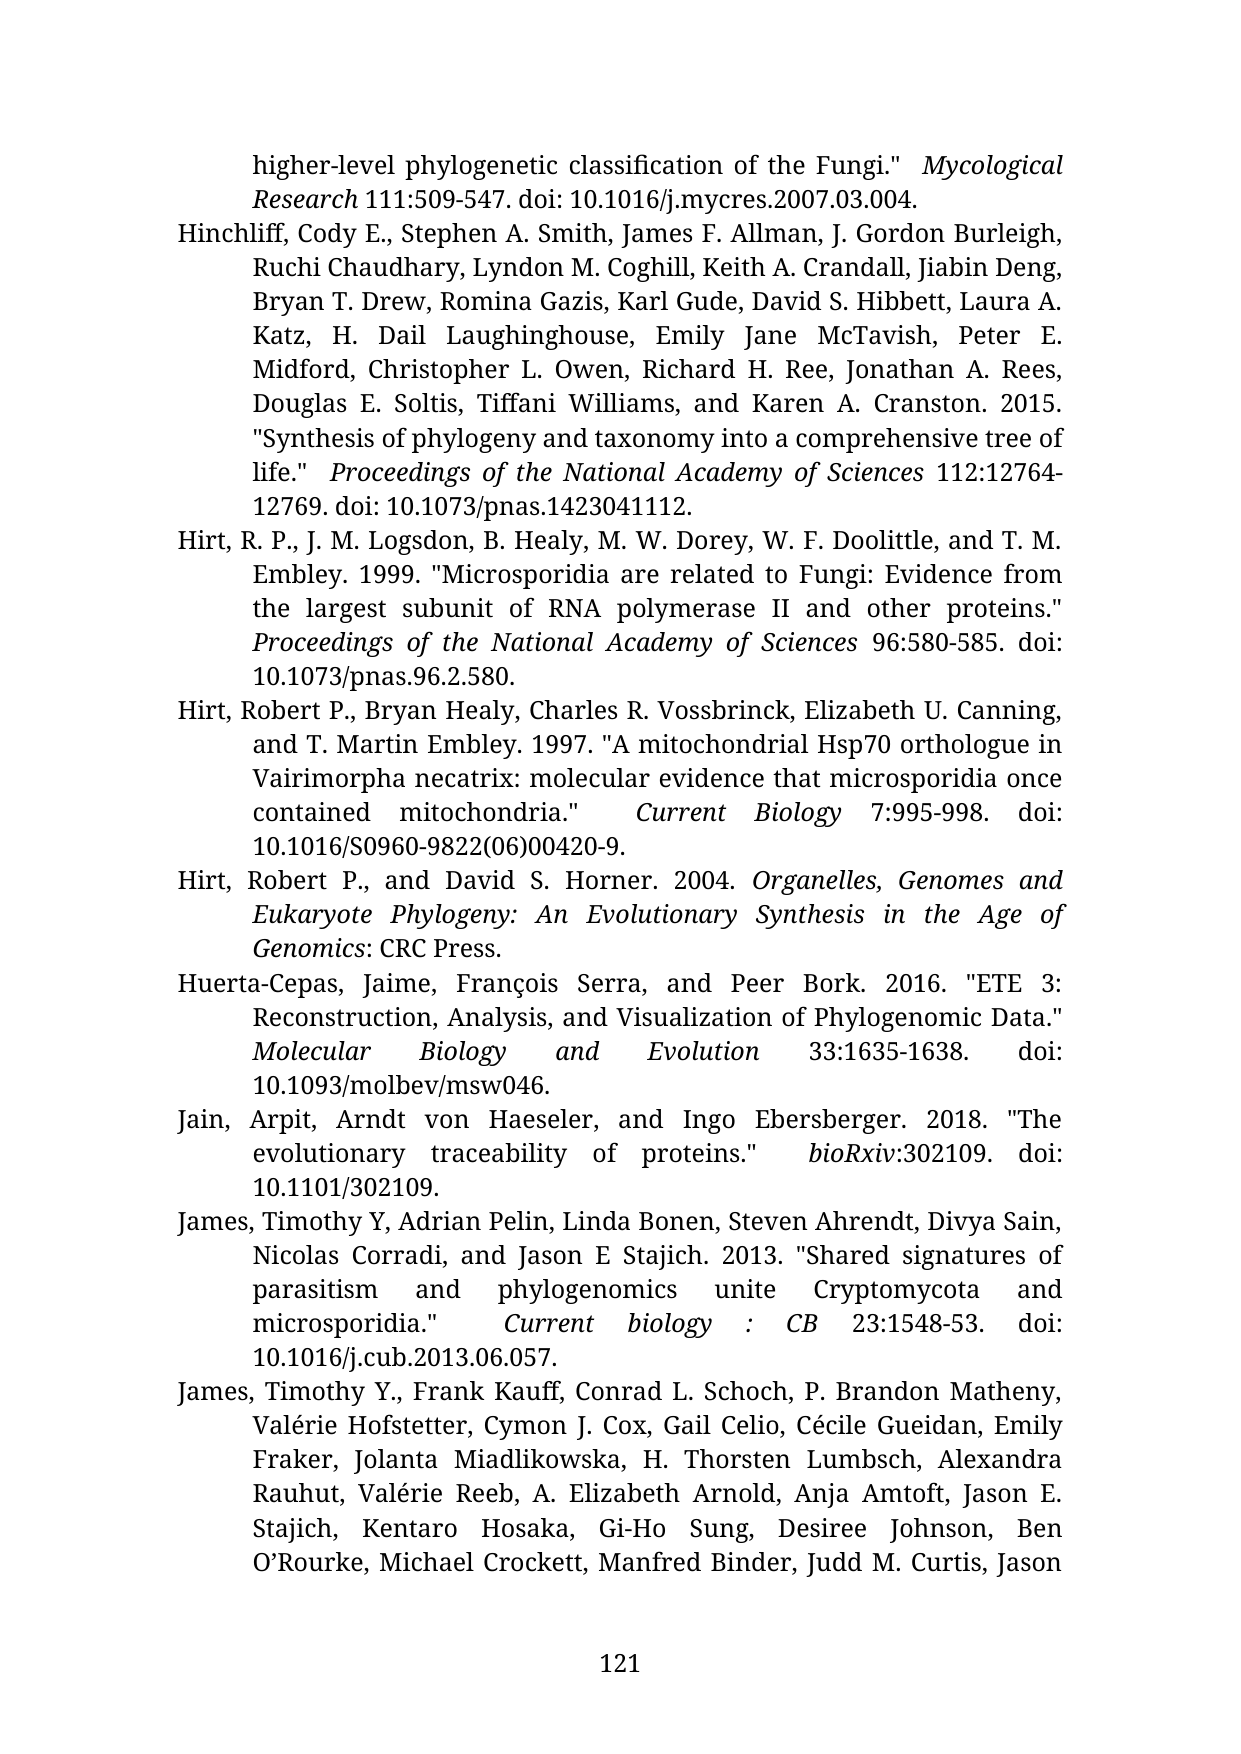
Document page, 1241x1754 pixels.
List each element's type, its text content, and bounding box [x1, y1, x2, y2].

text Hinchliff, Cody E., Stephen A. Smith, James F. Allman, J. Gordon Burleigh, Ruchi Chaudhary, Lyndon M. Coghill, Keith A. Crandall, Jiabin Deng, Bryan T. Drew, Romina Gazis, Karl Gude, David S. Hibbett, Laura A. Katz, H. Dail Laughinghouse, Emily Jane McTavish, Peter E. Midford, Christopher L. Owen, Richard H. Ree, Jonathan A. Rees, Douglas E. Soltis, Tiffani Williams, and Karen A. Cranston. 2015. "Synthesis of phylogeny and taxonomy into a comprehensive tree of life." Proceedings of the National Academy of Sciences 112:12764-12769. doi: 10.1073/pnas.1423041112. [177, 216, 1063, 522]
text James, Timothy Y, Adrian Pelin, Linda Bonen, Steven Ahrendt, Divya Sain, Nicolas Corradi, and Jason E Stajich. 2013. "Shared signatures of parasitism and phylogenomics unite Cryptomycota and microsporidia." Current biology : CB 23:1548-53. doi: 10.1016/j.cub.2013.06.057. [177, 1204, 1063, 1374]
text Huerta-Cepas, Jaime, François Serra, and Peer Bork. 2016. "ETE 3: Reconstruction, Analysis, and Visualization of Phylogenomic Data." Molecular Biology and Evolution 33:1635-1638. doi: 10.1093/molbev/msw046. [177, 965, 1063, 1101]
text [177, 1374, 1063, 1578]
text Jain, Arpit, Arndt von Haeseler, and Ingo Ebersberger. 2018. "The evolutionary traceability of proteins." bioRxiv:302109. doi: 10.1101/302109. [177, 1101, 1063, 1204]
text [177, 148, 1063, 216]
text Hirt, Robert P., Bryan Healy, Charles R. Vossbrinck, Elizabeth U. Canning, and T. Martin Embley. 1997. "A mitochondrial Hsp70 orthologue in Vairimorpha necatrix: molecular evidence that microsporidia once contained mitochondria." Current Biology 7:995-998. doi: 10.1016/S0960-9822(06)00420-9. [177, 693, 1063, 863]
text Hirt, Robert P., and David S. Horner. 2004. Organelles, Genomes and Eukaryote Phylogeny: An Evolutionary Synthesis in the Age of Genomics: CRC Press. [177, 863, 1063, 965]
text Hirt, R. P., J. M. Logsdon, B. Healy, M. W. Dorey, W. F. Doolittle, and T. M. Embley. 1999. "Microsporidia are related to Fungi: Evidence from the largest subunit of RNA polymerase II and other proteins." Proceedings of the National Academy of Sciences 96:580-585. doi: 10.1073/pnas.96.2.580. [177, 522, 1063, 693]
